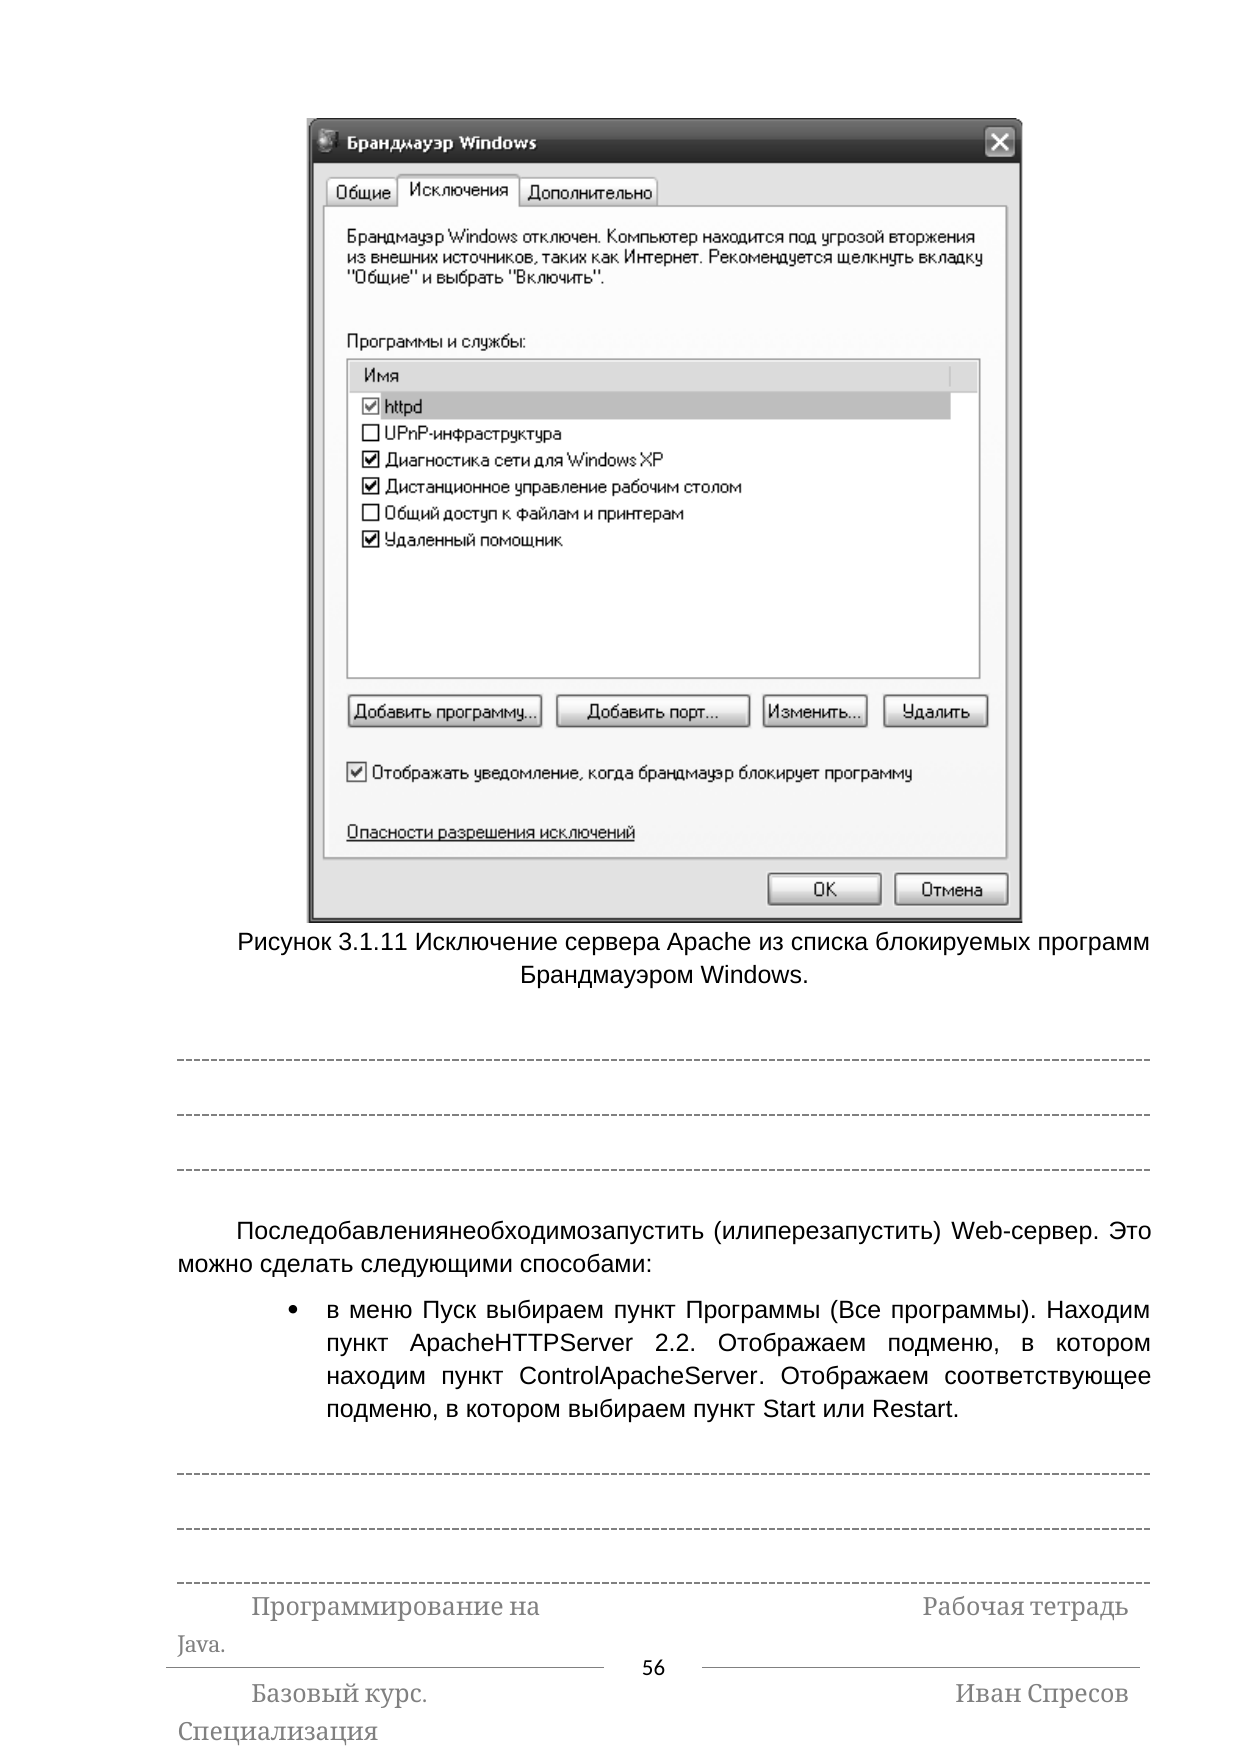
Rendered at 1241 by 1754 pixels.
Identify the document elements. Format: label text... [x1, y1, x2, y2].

table_header [177, 1473, 1152, 1527]
text Последобавлениянеобходимозапустить (илиперезапустить) Web-сервер. Это можно сделать следующими способами: [177, 1216, 1152, 1278]
text Рисунок 3.1.11 Исключение сервера Apache из списка блокируемых программ Брандмауэром Windows. [177, 927, 1152, 989]
table_cell [177, 1528, 1152, 1582]
table_cell [177, 1114, 1152, 1169]
list в меню Пуск выбираем пункт Программы (Все программы). Находим пункт ApacheHTTPServer 2.2. Отображаем подменю, в котором находим пункт ControlApacheServer. Отображаем соответствующее подменю, в котором выбираем пункт Start или Restart. [288, 1295, 1152, 1423]
table_header [177, 1059, 1152, 1114]
